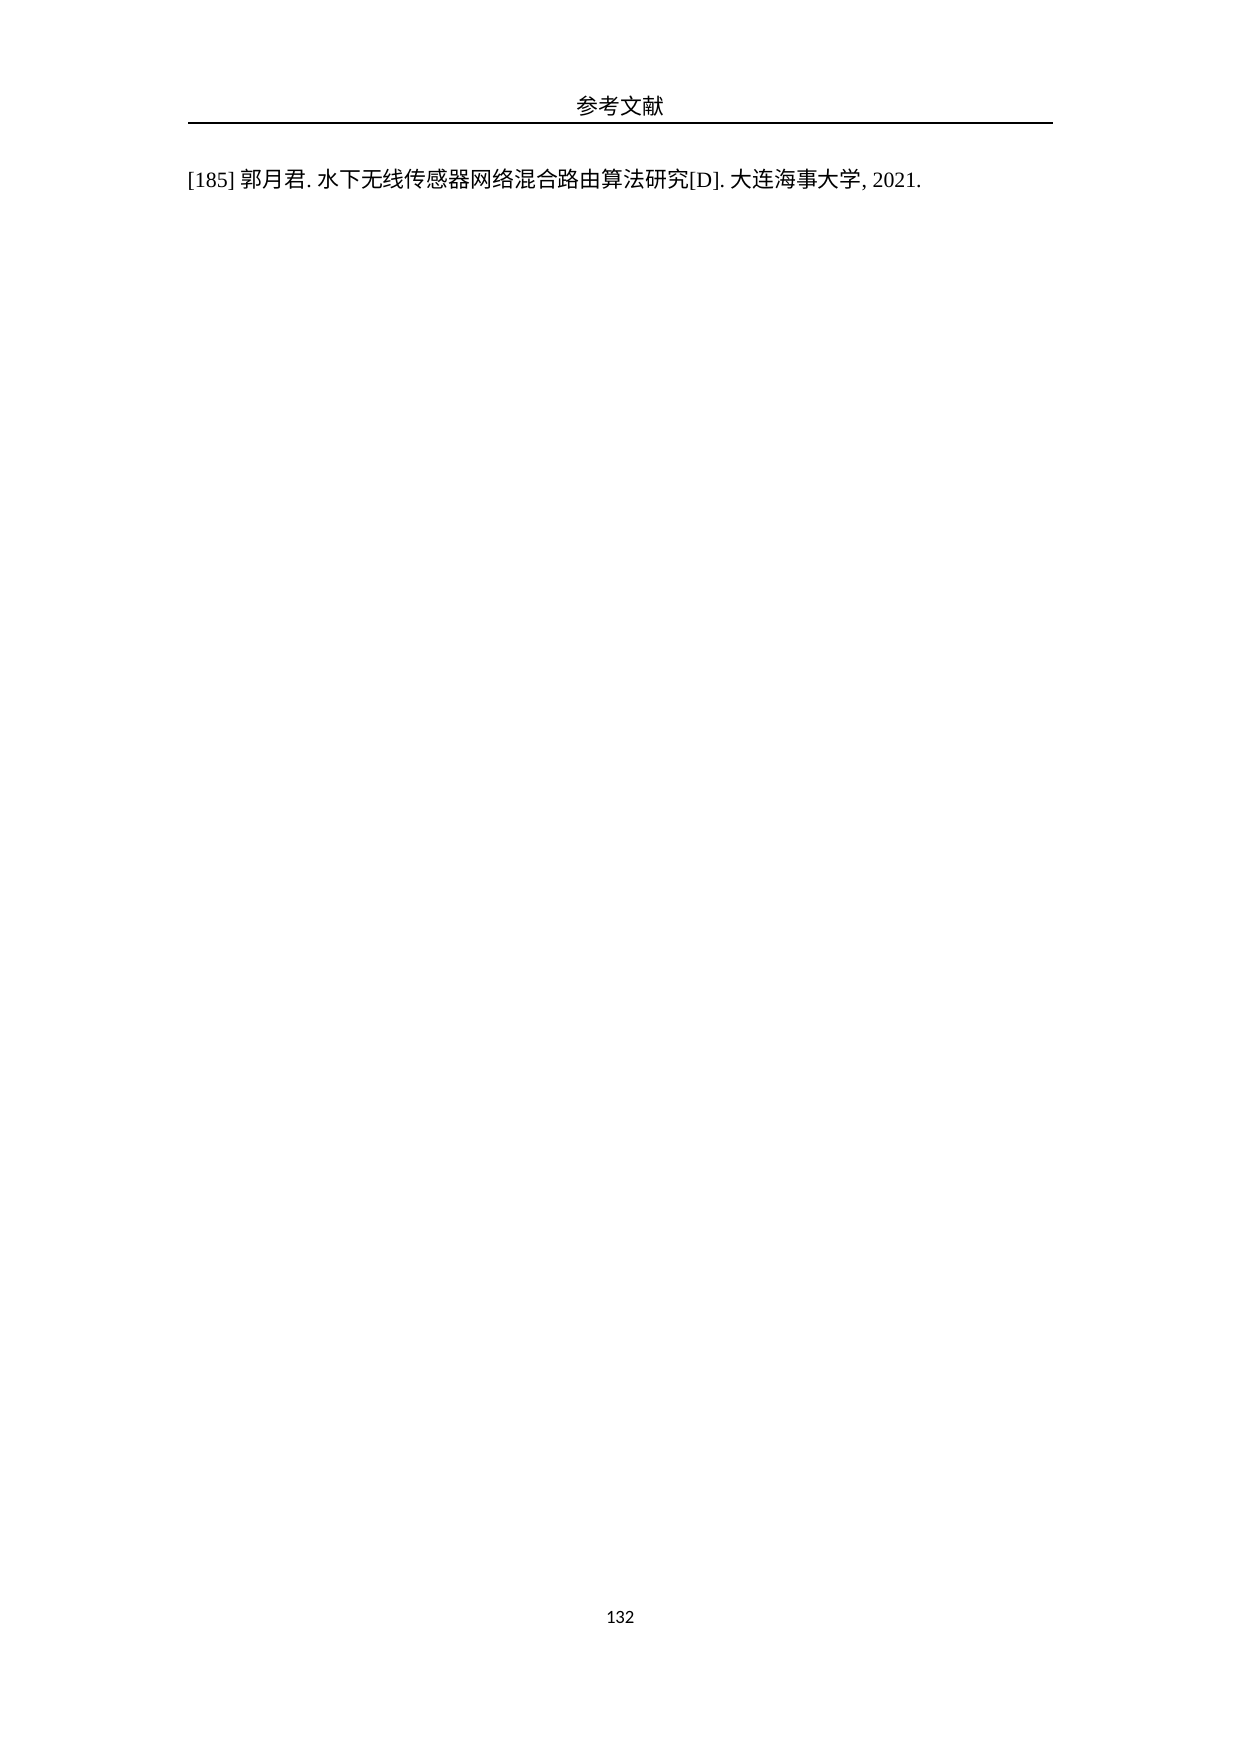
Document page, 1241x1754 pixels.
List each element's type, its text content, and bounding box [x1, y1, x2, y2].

list 郭月君. 水下无线传感器网络混合路由算法研究[D]. 大连海事大学, 2021. [187, 162, 1053, 194]
